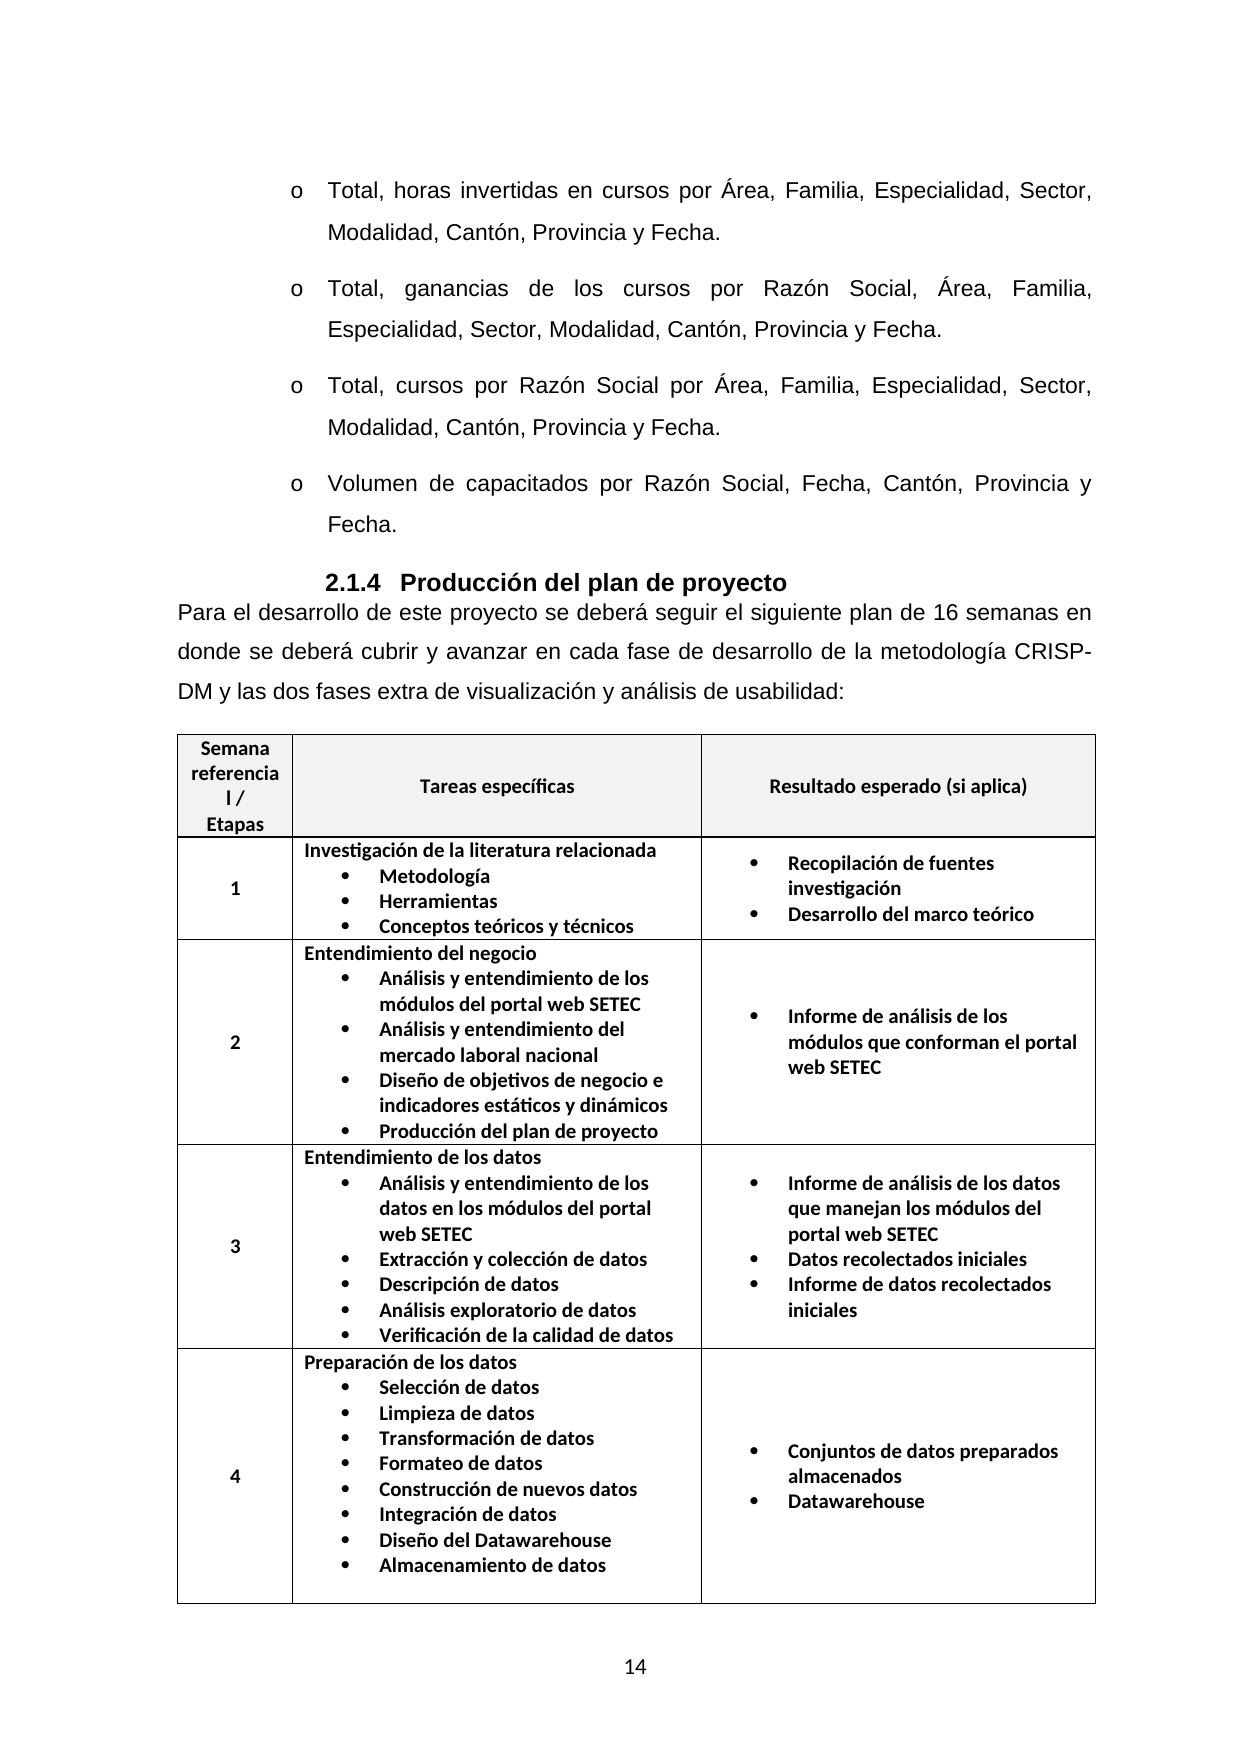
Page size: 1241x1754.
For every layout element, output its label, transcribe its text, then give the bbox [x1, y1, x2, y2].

table_header Semana referencial / Etapas [178, 735, 292, 836]
table_cell 4 [178, 1349, 292, 1603]
table_cell Informe de análisis de los módulos que conforman el portal web SETEC [702, 940, 1095, 1143]
table_cell Preparación de los datos Selección de datos Limpieza de datos Transformación de datos Formateo de datos Construcción de nuevos datos Integración de datos Diseño del Datawarehouse Almacenamiento de datos [293, 1349, 701, 1603]
table_cell Conjuntos de datos preparados almacenados Datawarehouse [702, 1349, 1095, 1603]
list Total, horas invertidas en cursos por Área, Familia, Especialidad, Sector, Modalidad, Cantón, Provincia y Fecha. [290, 177, 1092, 245]
text Para el desarrollo de este proyecto se deberá seguir el siguiente plan de 16 semanas en donde se deberá cubrir y avanzar en cada fase de desarrollo de la metodología CRISP-DM y las dos fases extra de visualización y análisis de usabilidad: [177, 599, 1092, 704]
list Total, ganancias de los cursos por Razón Social, Área, Familia, Especialidad, Sector, Modalidad, Cantón, Provincia y Fecha. [290, 275, 1092, 343]
table_cell 2 [178, 940, 292, 1143]
table_cell 3 [178, 1145, 292, 1348]
table_cell Investigación de la literatura relacionada Metodología Herramientas Conceptos teóricos y técnicos [293, 838, 701, 939]
table_cell Recopilación de fuentes investigación Desarrollo del marco teórico [702, 838, 1095, 939]
table_cell Entendimiento del negocio Análisis y entendimiento de los módulos del portal web SETEC Análisis y entendimiento del mercado laboral nacional Diseño de objetivos de negocio e indicadores estáticos y dinámicos Producción del plan de proyecto [293, 940, 701, 1143]
table_cell Informe de análisis de los datos que manejan los módulos del portal web SETEC Datos recolectados iniciales Informe de datos recolectados iniciales [702, 1145, 1095, 1348]
list Volumen de capacitados por Razón Social, Fecha, Cantón, Provincia y Fecha. [290, 470, 1092, 538]
table_header Tareas específicas [293, 735, 701, 836]
list Total, cursos por Razón Social por Área, Familia, Especialidad, Sector, Modalidad, Cantón, Provincia y Fecha. [290, 372, 1092, 440]
table_cell Entendimiento de los datos Análisis y entendimiento de los datos en los módulos del portal web SETEC Extracción y colección de datos Descripción de datos Análisis exploratorio de datos Verificación de la calidad de datos [293, 1145, 701, 1348]
text Producción del plan de proyecto [325, 568, 1092, 596]
table_header Resultado esperado (si aplica) [702, 735, 1095, 836]
table_cell 1 [178, 838, 292, 939]
